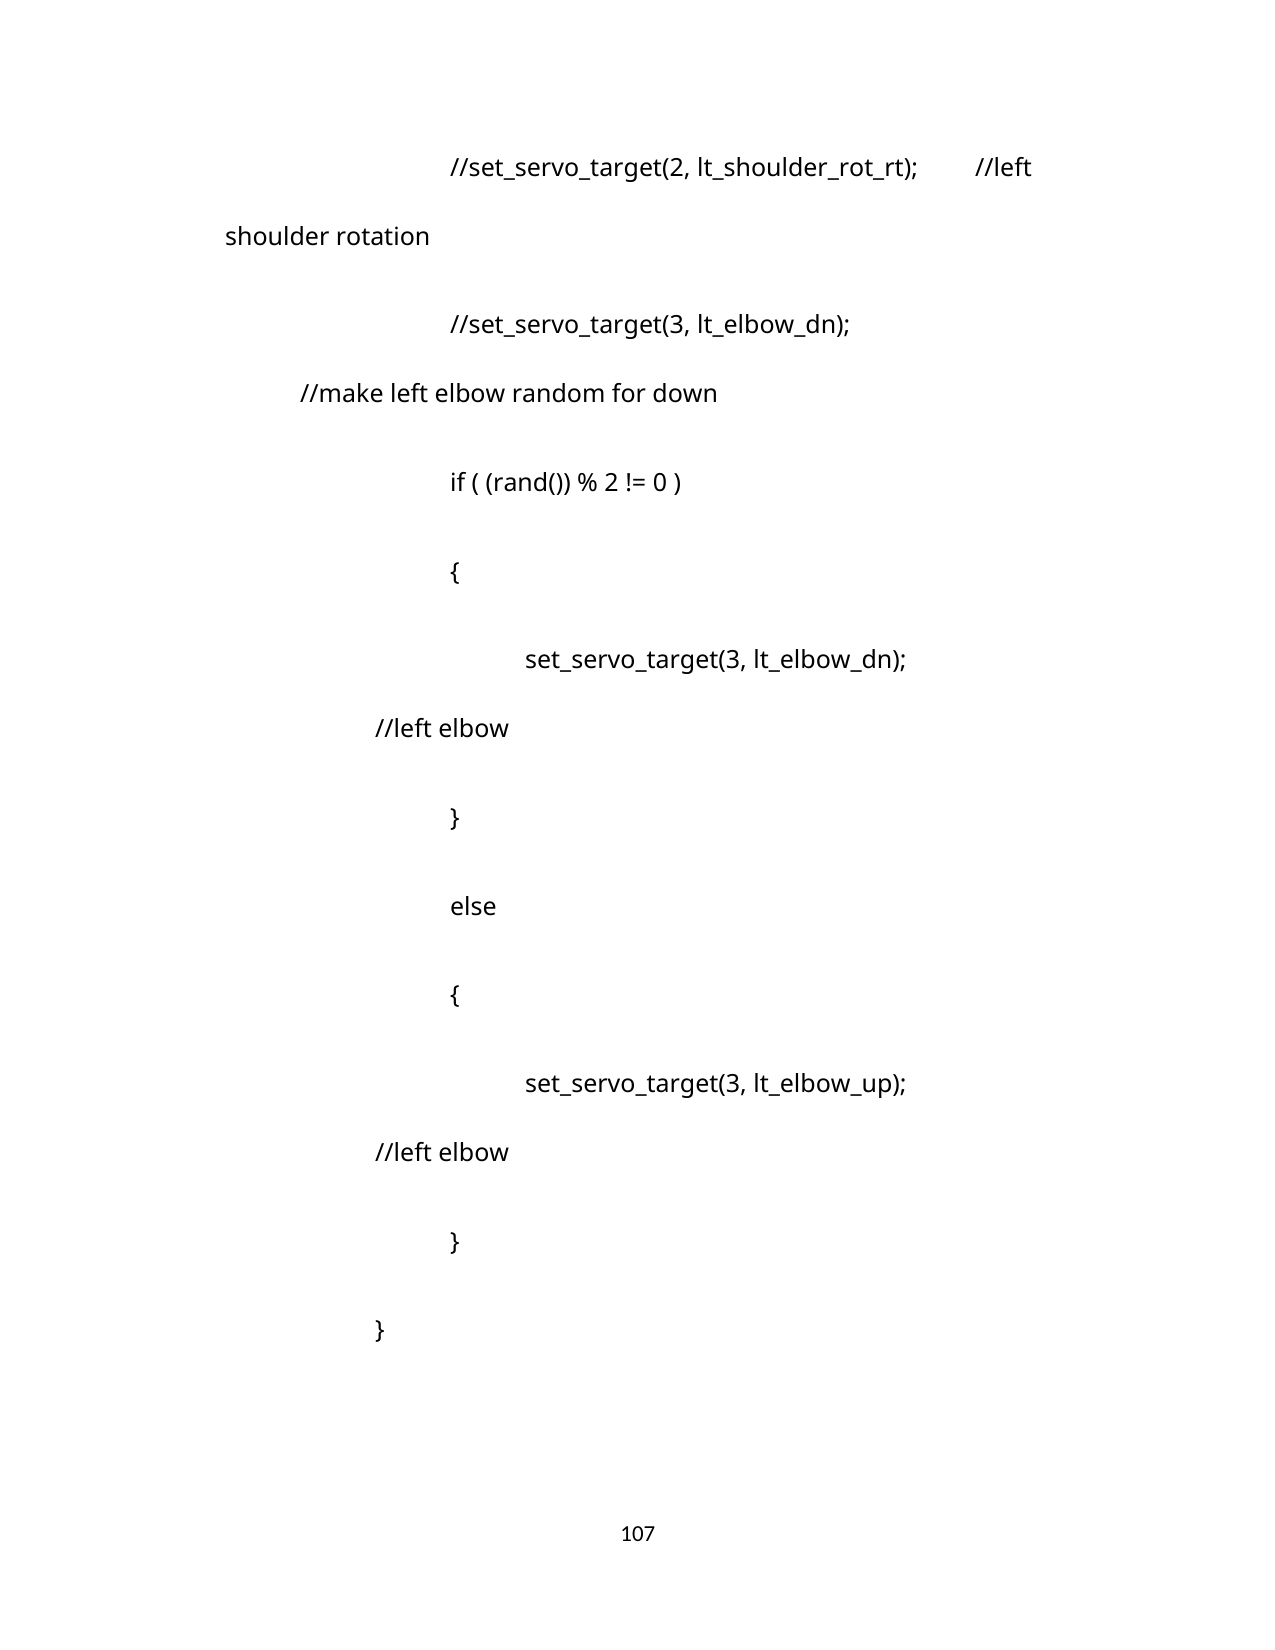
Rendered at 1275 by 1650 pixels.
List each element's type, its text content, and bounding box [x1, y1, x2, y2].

text { [225, 977, 1050, 1011]
text set_servo_target(3, lt_elbow_dn); //left elbow [225, 642, 1050, 744]
text else [225, 888, 1050, 922]
text //set_servo_target(2, lt_shoulder_rot_rt); //left shoulder rotation [225, 150, 1050, 252]
text } [225, 799, 1050, 833]
text } [225, 1223, 1050, 1257]
text { [225, 553, 1050, 587]
text set_servo_target(3, lt_elbow_up); //left elbow [225, 1066, 1050, 1168]
text } [225, 1312, 1050, 1346]
text if ( (rand()) % 2 != 0 ) [225, 464, 1050, 498]
text //set_servo_target(3, lt_elbow_dn); //make left elbow random for down [225, 307, 1050, 409]
